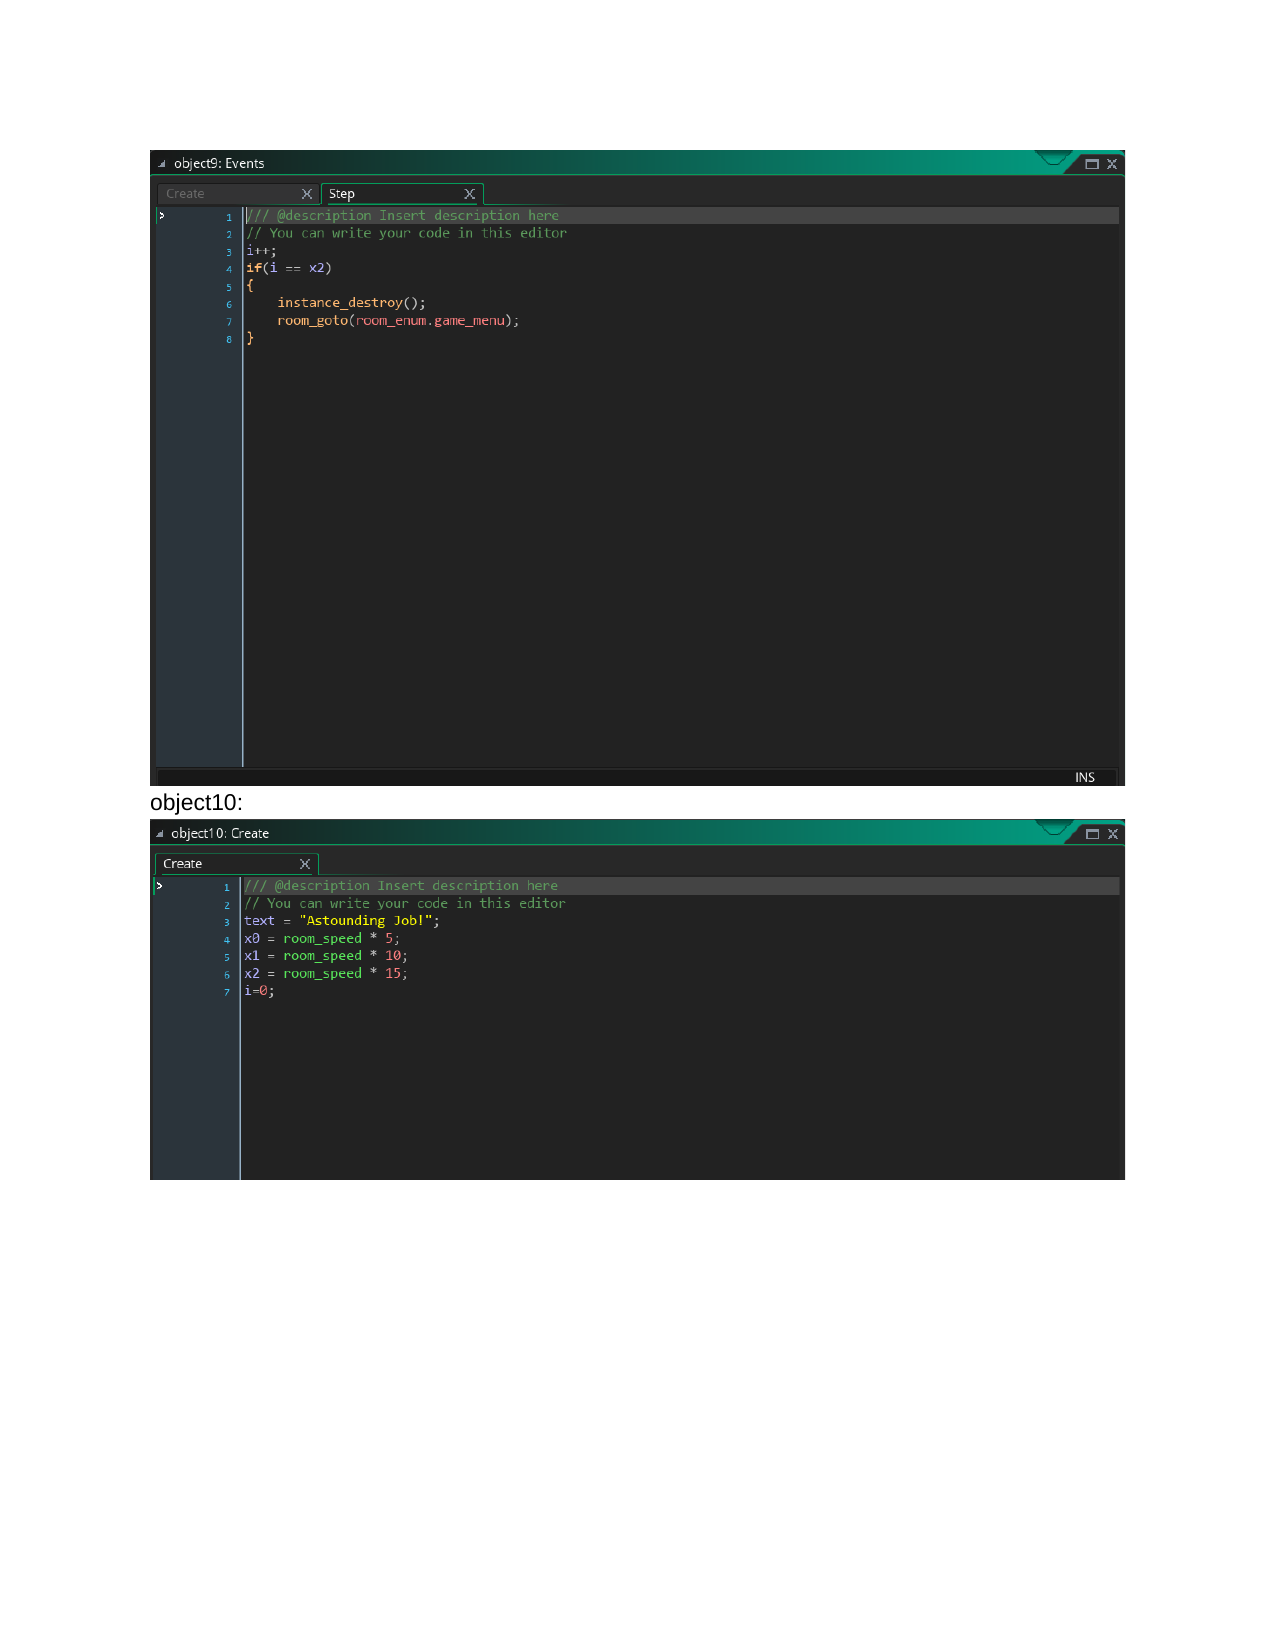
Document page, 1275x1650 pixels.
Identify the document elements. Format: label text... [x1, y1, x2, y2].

picture [150, 819, 1125, 1180]
picture [150, 150, 1125, 786]
text object10: [150, 789, 1125, 816]
